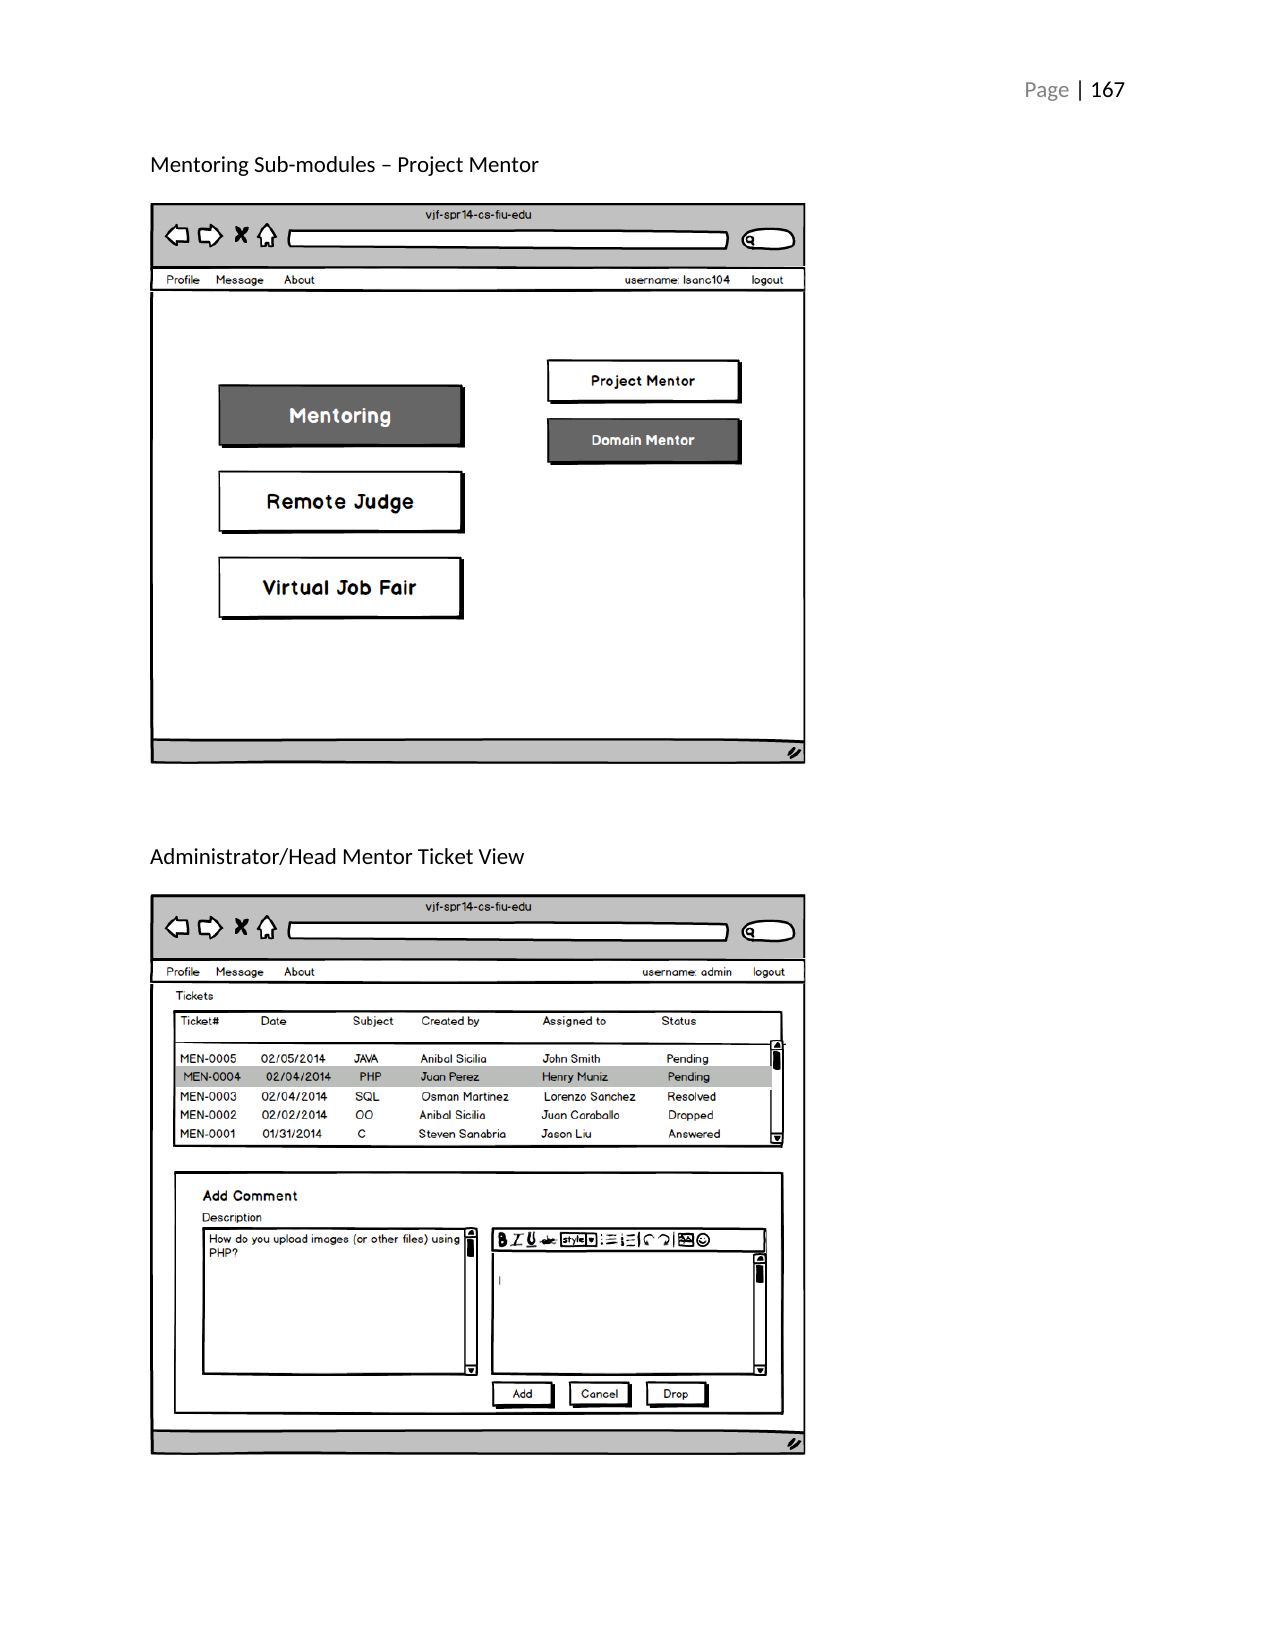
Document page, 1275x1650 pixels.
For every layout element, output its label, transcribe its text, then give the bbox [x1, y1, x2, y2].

picture [150, 203, 806, 764]
picture [150, 894, 806, 1455]
text Administrator/Head Mentor Ticket View [150, 842, 1125, 870]
text Mentoring Sub-modules – Project Mentor [150, 150, 1125, 178]
